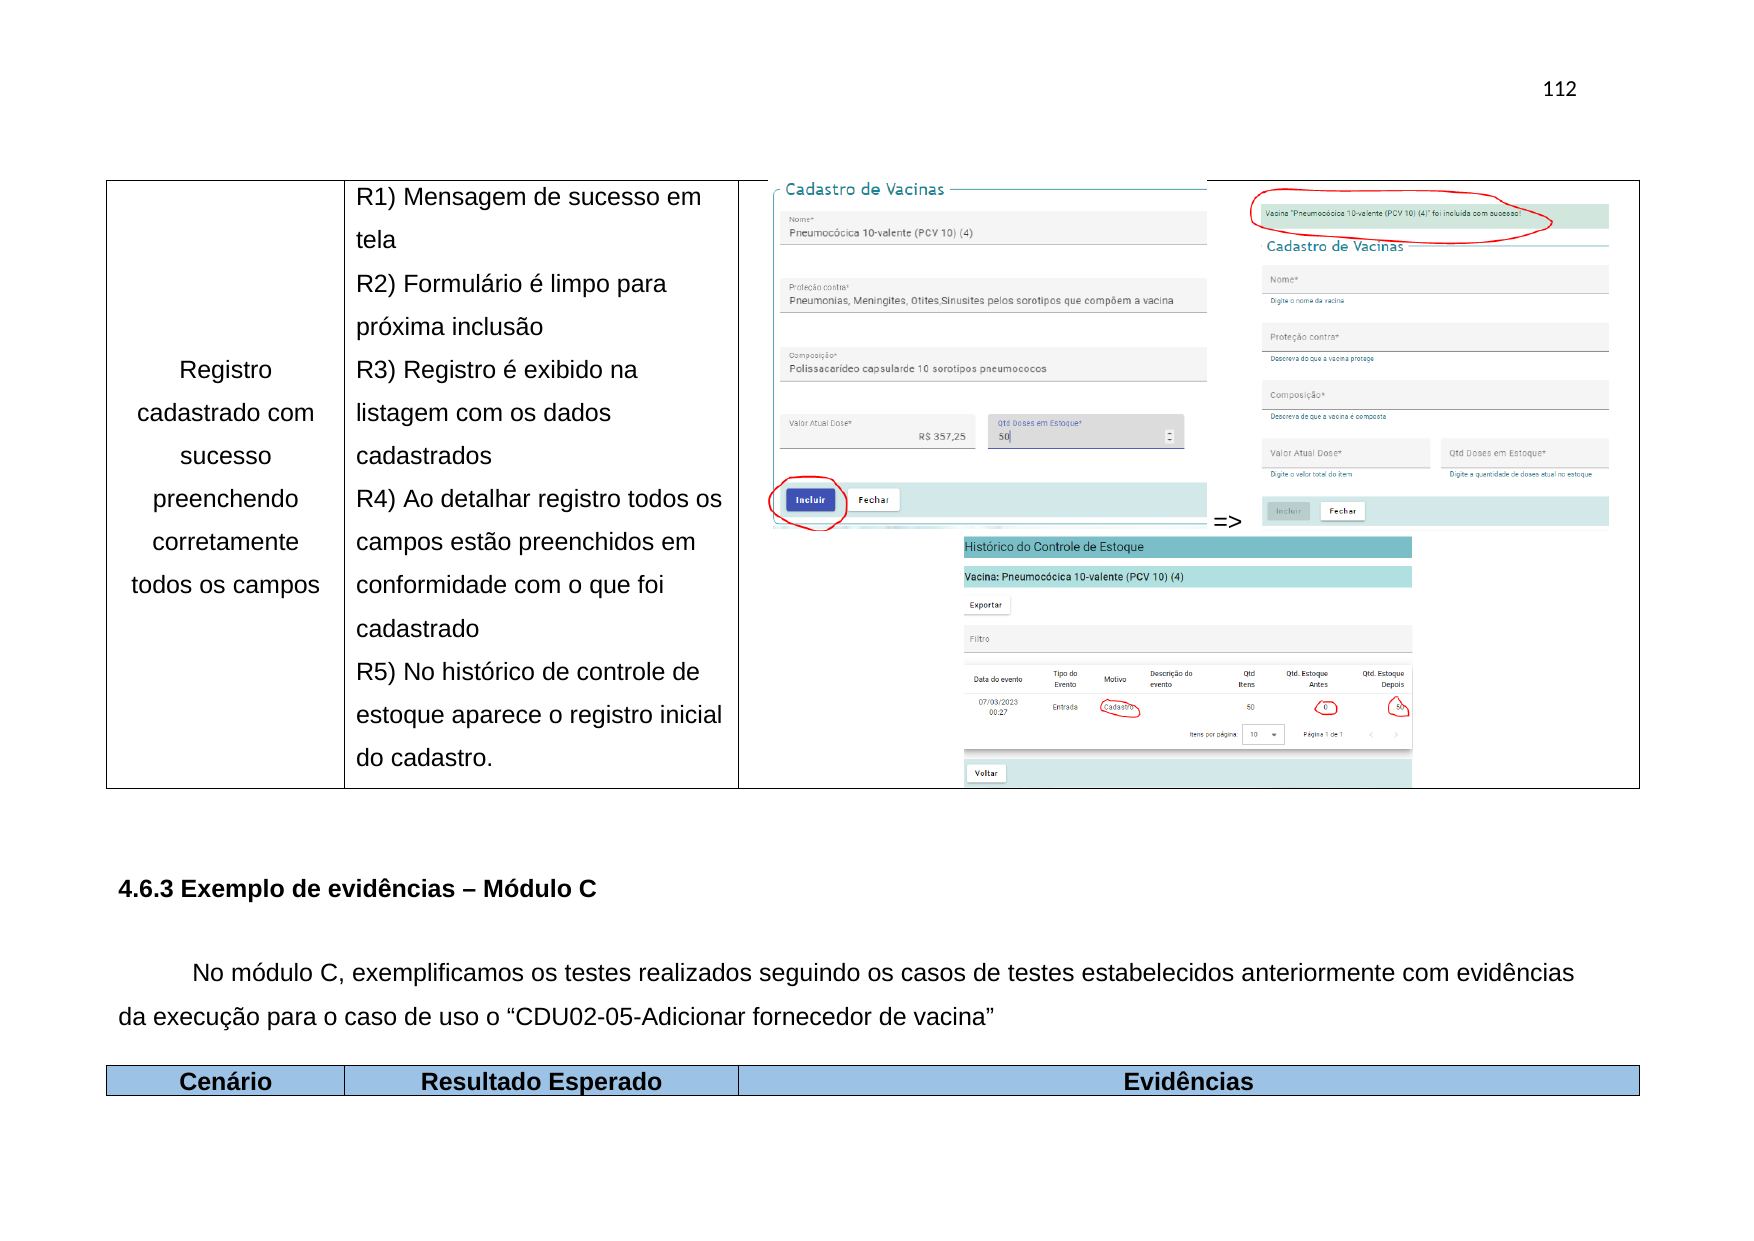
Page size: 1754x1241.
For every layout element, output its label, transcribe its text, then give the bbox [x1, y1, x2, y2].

picture [1249, 188, 1609, 531]
table_header Evidências [739, 1066, 1639, 1095]
picture [964, 535, 1413, 788]
table_cell => [739, 181, 1639, 788]
picture [768, 180, 1207, 531]
text No módulo C, exemplificamos os testes realizados seguindo os casos de testes estabelecidos anteriormente com evidências da execução para o caso de uso o “CDU02-05-Adicionar fornecedor de vacina” [118, 958, 1577, 1030]
table_cell Registro cadastrado com sucesso preenchendo corretamente todos os campos [107, 181, 344, 788]
text 4.6.3 Exemplo de evidências – Módulo C [118, 873, 1577, 902]
table_header Resultado Esperado [345, 1066, 738, 1095]
table_header Cenário [107, 1066, 344, 1095]
table_cell R1) Mensagem de sucesso em tela R2) Formulário é limpo para próxima inclusão R3) Registro é exibido na listagem com os dados cadastrados R4) Ao detalhar registro todos os campos estão preenchidos em conformidade com o que foi cadastrado R5) No histórico de controle de estoque aparece o registro inicial do cadastro. [345, 181, 738, 788]
